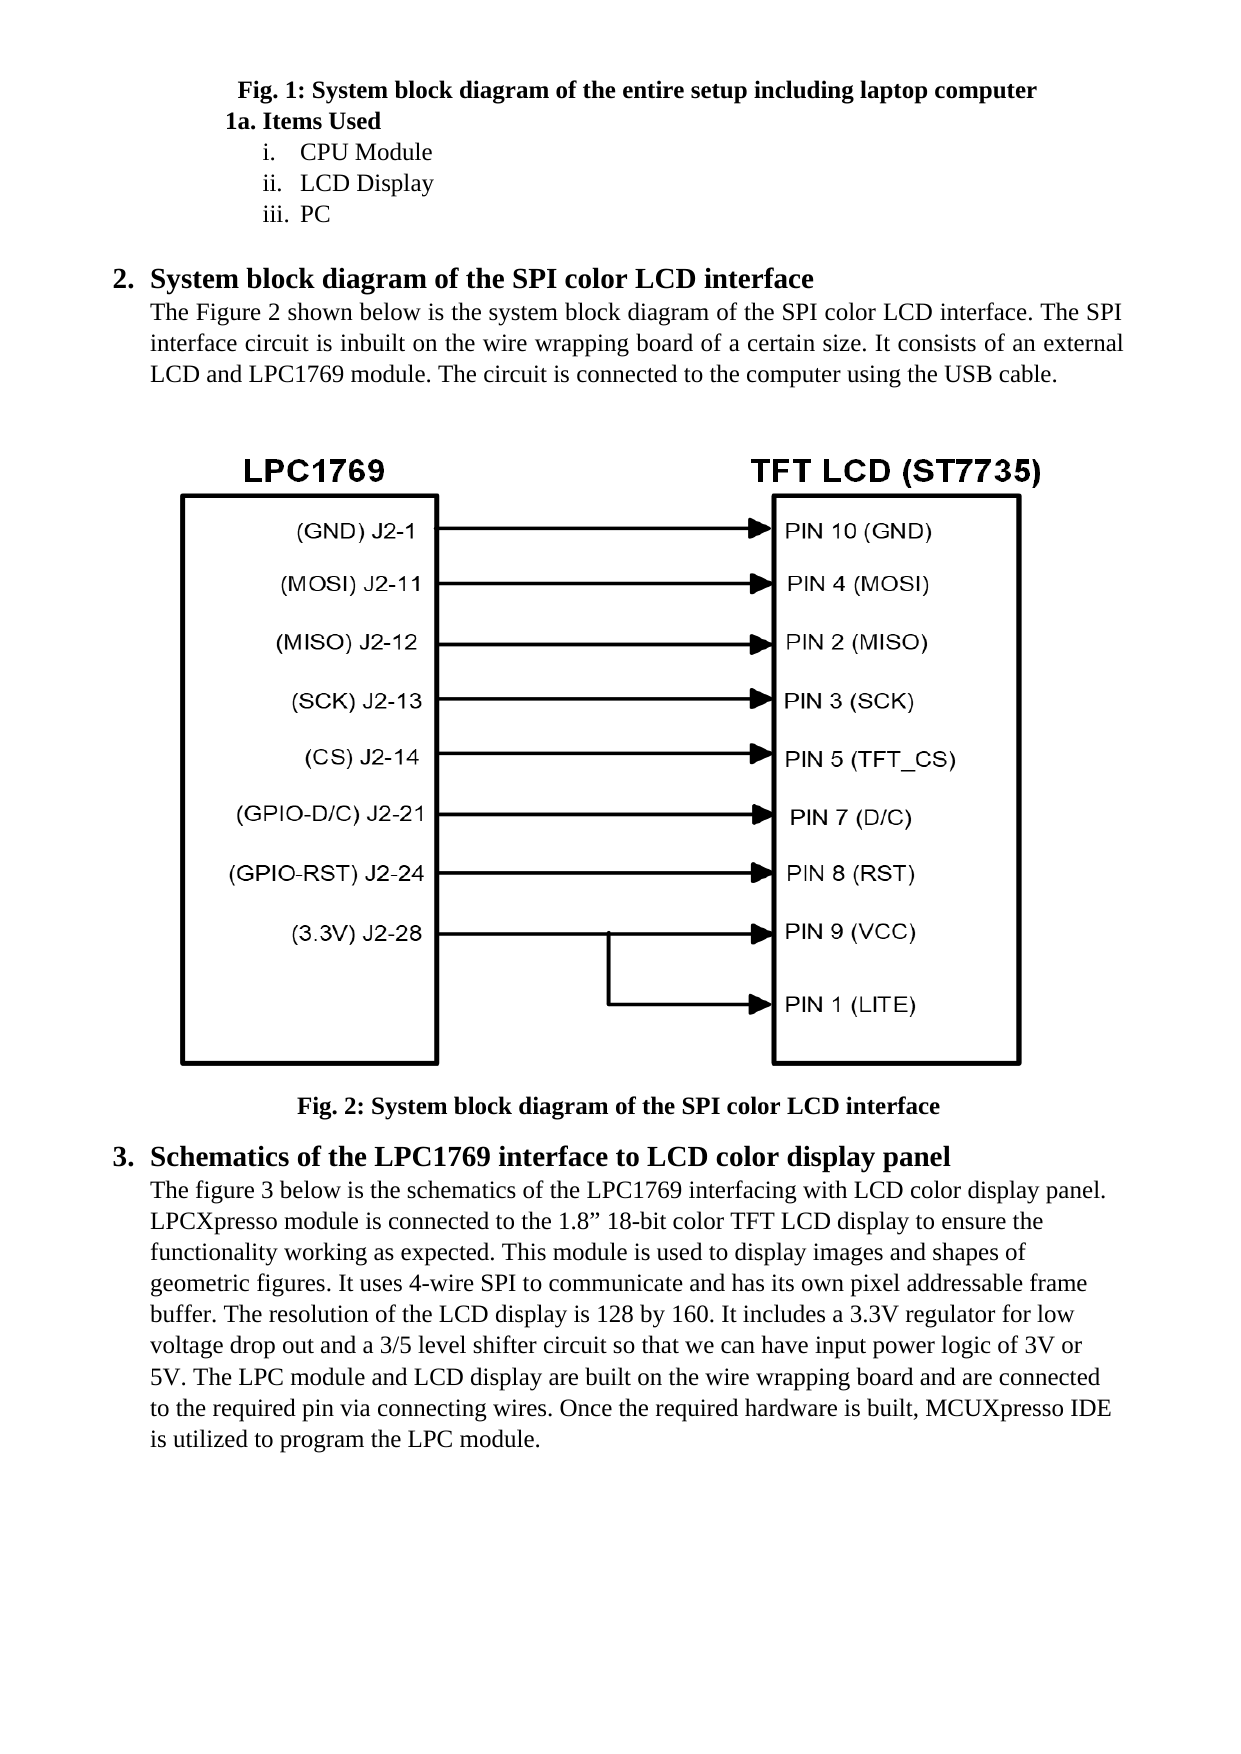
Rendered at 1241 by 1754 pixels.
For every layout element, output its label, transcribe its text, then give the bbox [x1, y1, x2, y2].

list Schematics of the LPC1769 interface to LCD color display panel [112, 1139, 1125, 1173]
list The figure 3 below is the schematics of the LPC1769 interfacing with LCD color display panel. LPCXpresso module is connected to the 1.8” 18-bit color TFT LCD display to ensure the functionality working as expected. This module is used to display images and shapes of geometric figures. It uses 4-wire SPI to communicate and has its own pixel addressable frame buffer. The resolution of the LCD display is 128 by 160. It includes a 3.3V regulator for low voltage drop out and a 3/5 level shifter circuit so that we can have input power logic of 3V or 5V. The LPC module and LCD display are built on the wire wrapping board and are connected to the required pin via connecting wires. Once the required hardware is built, MCUXpresso IDE is utilized to program the LPC module. [150, 1175, 1125, 1452]
list CPU Module [262, 137, 1125, 166]
list System block diagram of the SPI color LCD interface [112, 261, 1125, 295]
list The Figure 2 shown below is the system block diagram of the SPI color LCD interface. The SPI interface circuit is inbuilt on the wire wrapping board of a certain size. It consists of an external LCD and LPC1769 module. The circuit is connected to the computer using the USB cable. [150, 297, 1125, 388]
picture [171, 438, 1067, 1073]
list PC [262, 199, 1125, 228]
list LCD Display [262, 168, 1125, 197]
text Fig. 2: System block diagram of the SPI color LCD interface [112, 1091, 1125, 1120]
list Fig. 1: System block diagram of the entire setup including laptop computer [150, 75, 1125, 104]
list 1a. Items Used [150, 106, 1125, 135]
